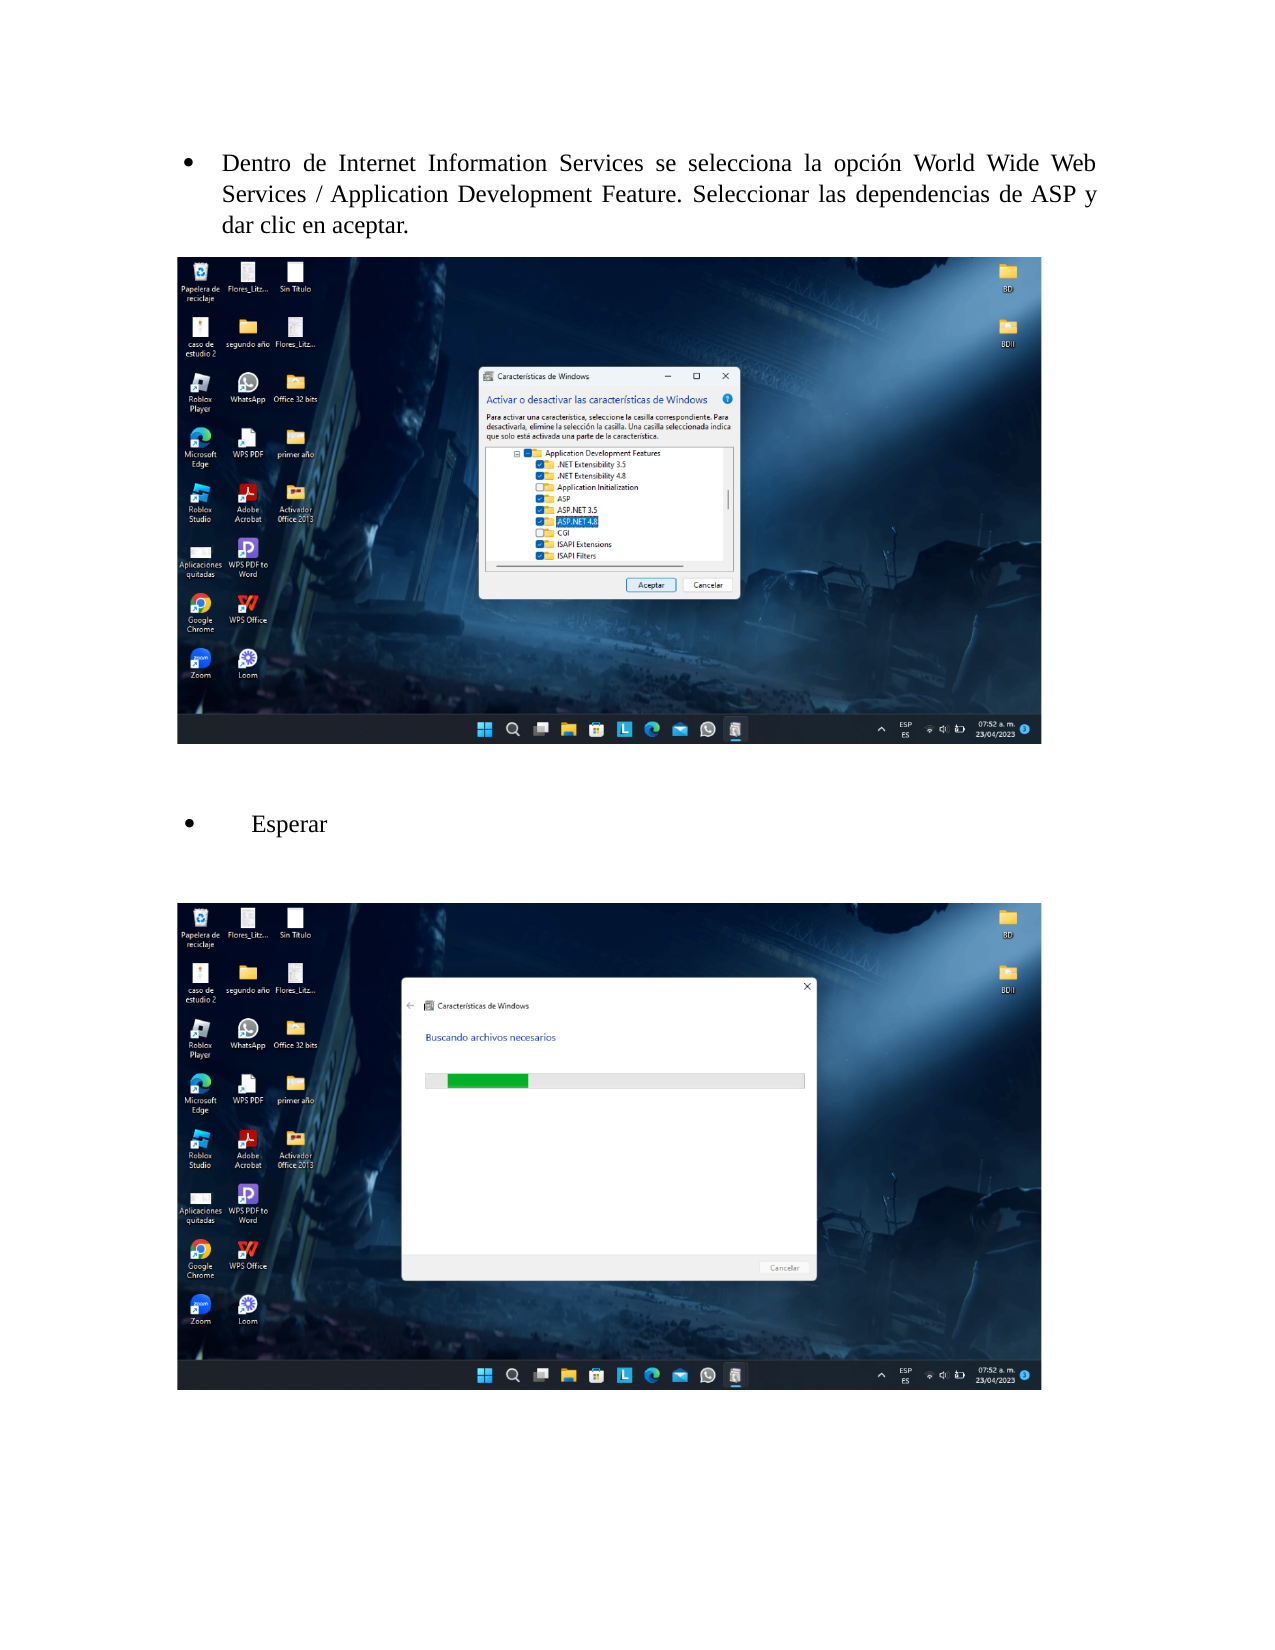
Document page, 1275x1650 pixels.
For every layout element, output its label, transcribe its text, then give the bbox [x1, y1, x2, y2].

list Esperar [185, 809, 1098, 838]
list Dentro de Internet Information Services se selecciona la opción World Wide Web Services / Application Development Feature. Seleccionar las dependencias de ASP y dar clic en aceptar. [184, 148, 1098, 238]
picture [177, 257, 1042, 744]
picture [177, 903, 1042, 1390]
